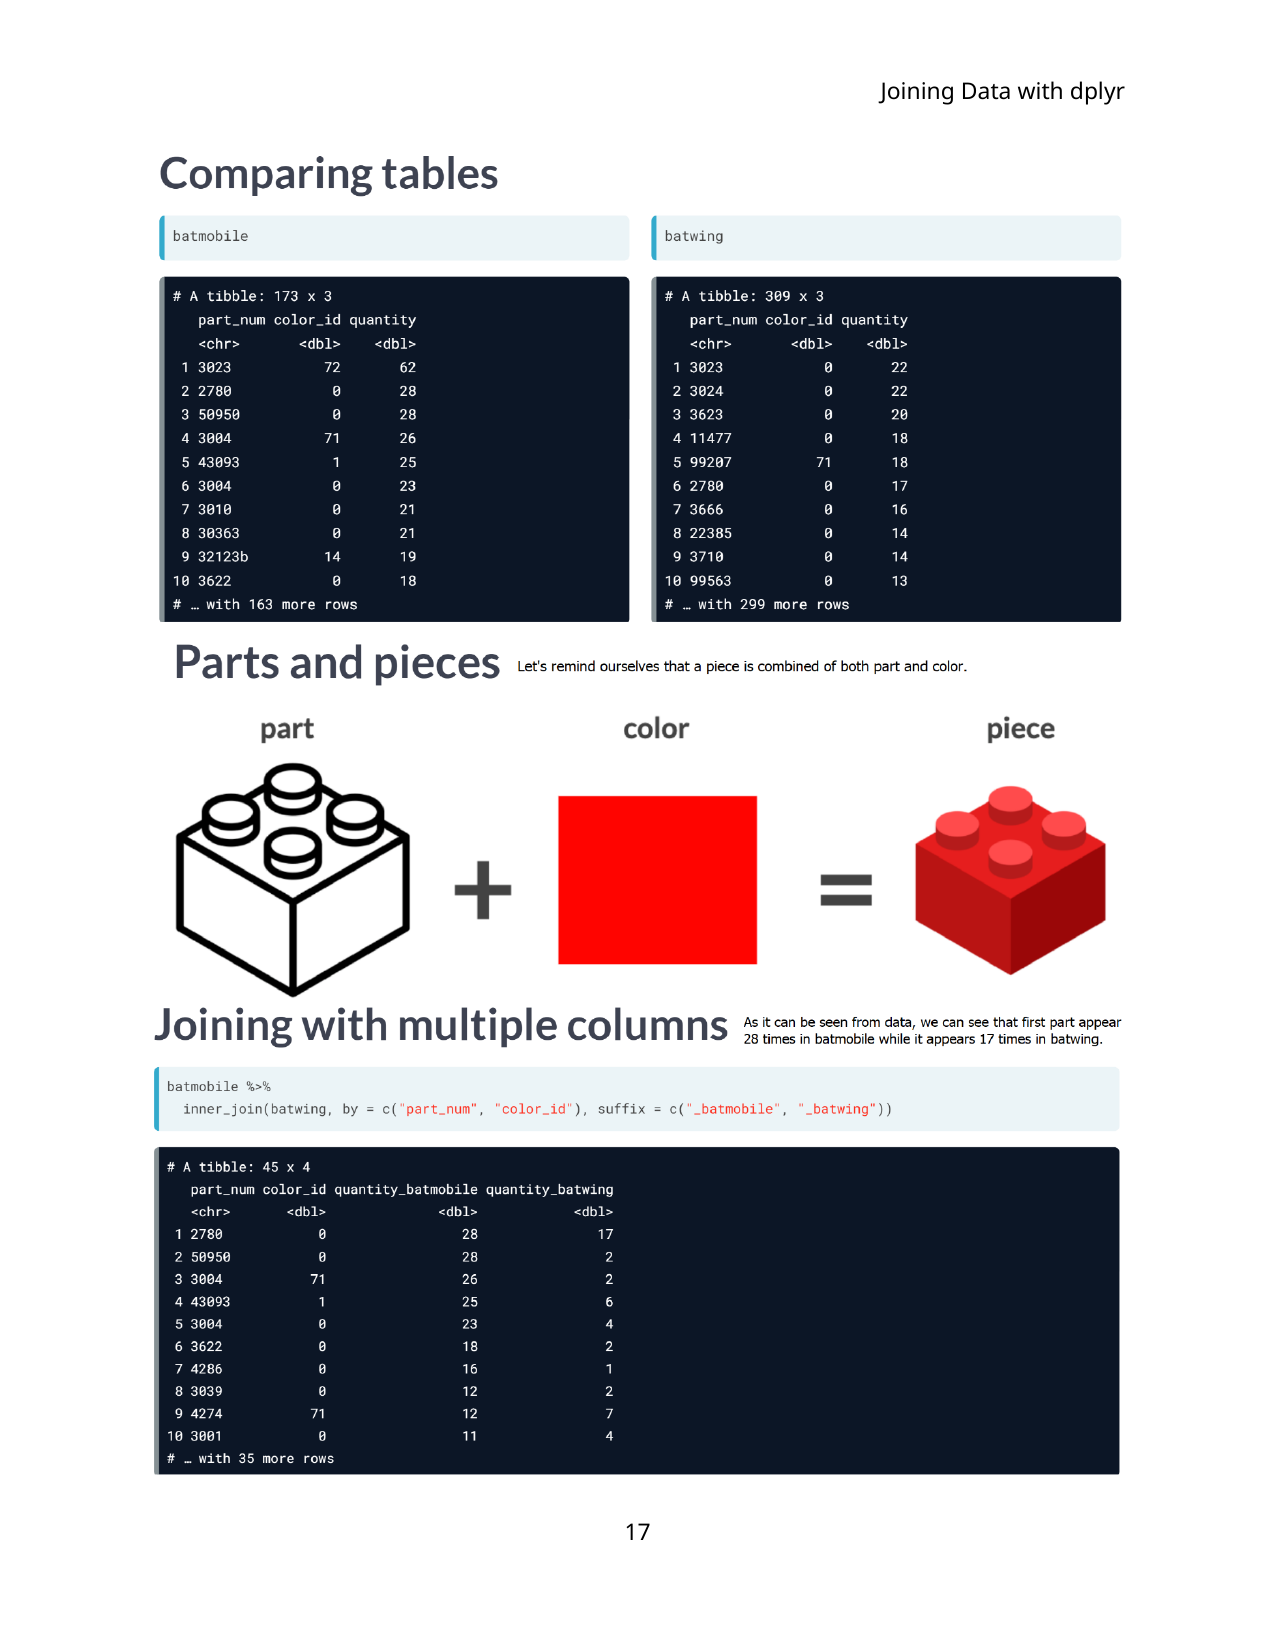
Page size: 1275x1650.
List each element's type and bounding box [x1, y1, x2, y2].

picture [150, 150, 1125, 1479]
